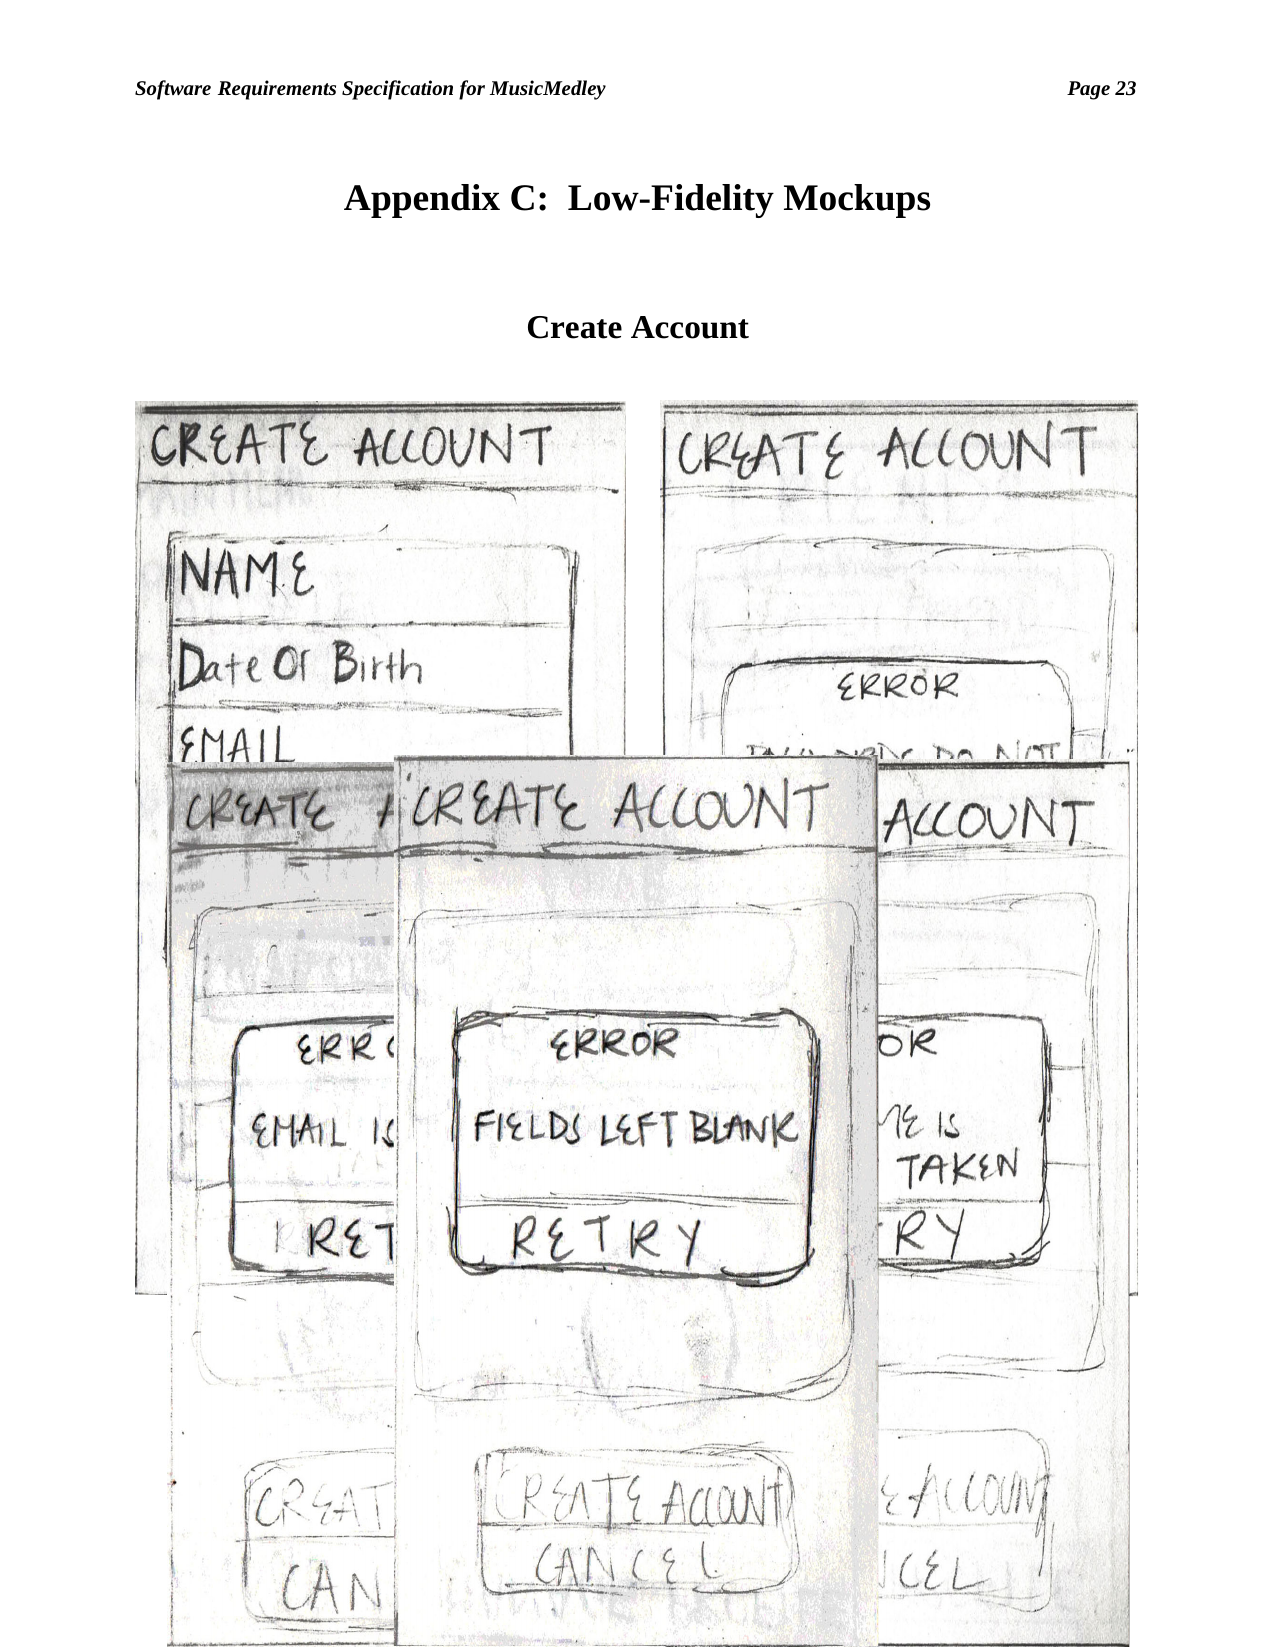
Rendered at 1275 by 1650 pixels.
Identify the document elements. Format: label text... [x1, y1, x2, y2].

text Create Account [135, 318, 1140, 343]
text Appendix C: Low-Fidelity Mockups [135, 175, 1140, 218]
picture [135, 400, 1139, 1647]
